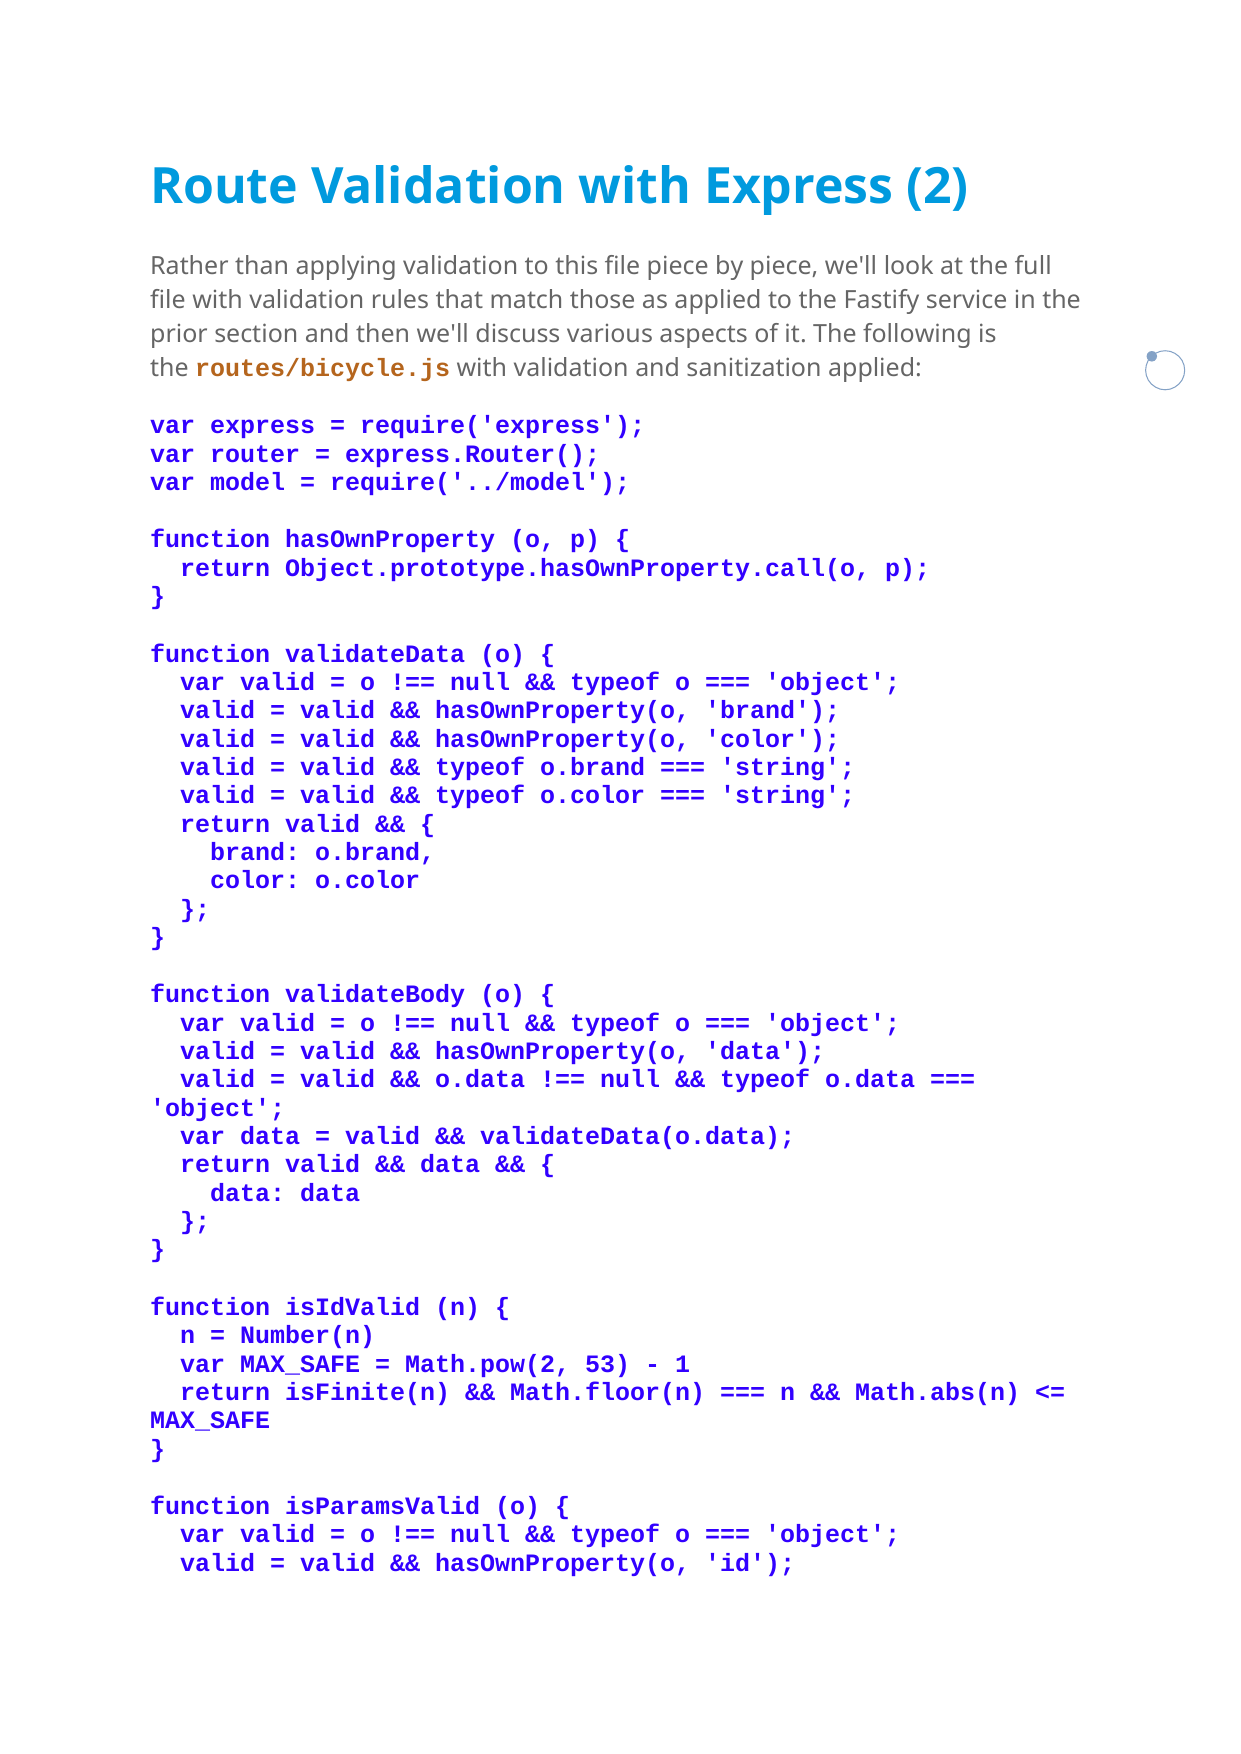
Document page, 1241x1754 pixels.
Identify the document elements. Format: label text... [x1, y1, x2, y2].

text function validateData (o) { var valid = o !== null && typeof o === 'object'; valid = valid && hasOwnProperty(o, 'brand'); valid = valid && hasOwnProperty(o, 'color'); valid = valid && typeof o.brand === 'string'; valid = valid && typeof o.color === 'string'; return valid && { brand: o.brand, color: o.color }; } [150, 641, 1090, 953]
text Rather than applying validation to this file piece by piece, we'll look at the full file with validation rules that match those as applied to the Fastify service in the prior section and then we'll discuss various aspects of it. The following is the routes/bicycle.js with validation and sanitization applied: [150, 247, 1090, 384]
text function hasOwnProperty (o, p) { return Object.prototype.hasOwnProperty.call(o, p); } [150, 527, 1090, 612]
text function isIdValid (n) { n = Number(n) var MAX_SAFE = Math.pow(2, 53) - 1 return isFinite(n) && Math.floor(n) === n && Math.abs(n) <= MAX_SAFE } [150, 1294, 1090, 1464]
text function validateBody (o) { var valid = o !== null && typeof o === 'object'; valid = valid && hasOwnProperty(o, 'data'); valid = valid && o.data !== null && typeof o.data === 'object'; var data = valid && validateData(o.data); return valid && data && { data: data }; } [150, 982, 1090, 1265]
subtitle Route Validation with Express (2) [150, 150, 1090, 218]
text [150, 1494, 1090, 1579]
text var express = require('express'); var router = express.Router(); var model = require('../model'); [150, 413, 1090, 498]
